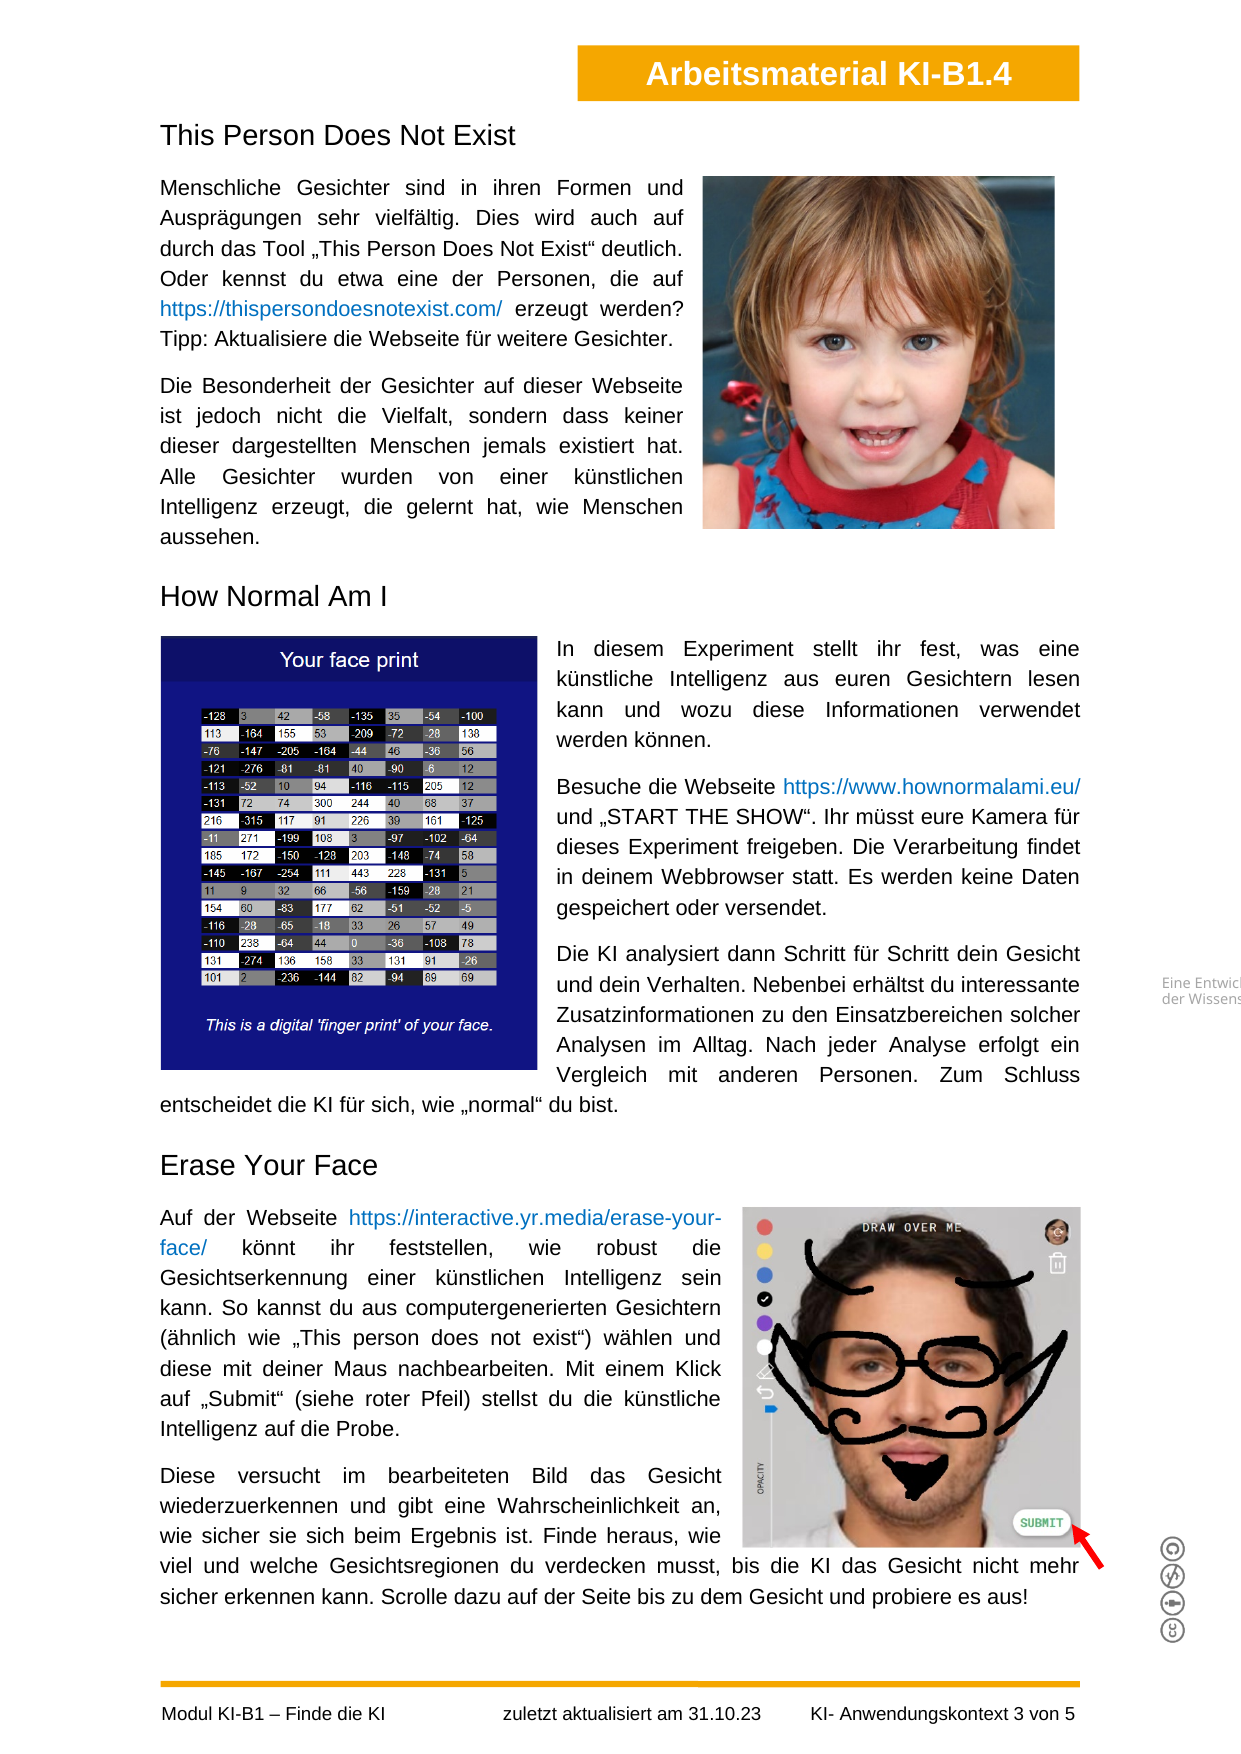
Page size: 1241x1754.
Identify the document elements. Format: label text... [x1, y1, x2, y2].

picture [160, 636, 538, 1070]
picture [740, 1206, 1081, 1548]
text Diese versucht im bearbeiteten Bild das Gesicht wiederzuerkennen und gibt eine Wahrscheinlichkeit an, wie sicher sie sich beim Ergebnis ist. Finde heraus, wie viel und welche Gesichtsregionen du verdecken musst, bis die KI das Gesicht nicht mehr sicher erkennen kann. Scrolle dazu auf der Seite bis zu dem Gesicht und probiere es aus! [159, 1463, 1081, 1609]
text Auf der Webseite https://interactive.yr.media/erase-your-face/ könnt ihr feststellen, wie robust die Gesichtserkennung einer künstlichen Intelligenz sein kann. So kannst du aus computergenerierten Gesichtern (ähnlich wie „This person does not exist“) wählen und diese mit deiner Maus nachbearbeiten. Mit einem Klick auf „Submit“ (siehe roter Pfeil) stellst du die künstliche Intelligenz auf die Probe. [159, 1204, 1081, 1441]
text Die Besonderheit der Gesichter auf dieser Webseite ist jedoch nicht die Vielfalt, sondern dass keiner dieser dargestellten Menschen jemals existiert hat. Alle Gesichter wurden von einer künstlichen Intelligenz erzeugt, die gelernt hat, wie Menschen aussehen. [159, 373, 1081, 549]
text How Normal Am I [159, 579, 1081, 613]
text Menschliche Gesichter sind in ihren Formen und Ausprägungen sehr vielfältig. Dies wird auch auf durch das Tool „This Person Does Not Exist“ deutlich. Oder kennst du etwa eine der Personen, die auf https://thispersondoesnotexist.com/ erzeugt werden? Tipp: Aktualisiere die Webseite für weitere Gesichter. [159, 175, 1081, 351]
text Die KI analysiert dann Schritt für Schritt dein Gesicht und dein Verhalten. Nebenbei erhältst du interessante Zusatzinformationen zu den Einsatzbereichen solcher Analysen im Alltag. Nach jeder Analyse erfolgt ein Vergleich mit anderen Personen. Zum Schluss entscheidet die KI für sich, wie „normal“ du bist. [159, 941, 1081, 1117]
text Erase Your Face [159, 1147, 1081, 1181]
picture [702, 176, 1055, 529]
text This Person Does Not Exist [159, 118, 1081, 152]
text In diesem Experiment stellt ihr fest, was eine künstliche Intelligenz aus euren Gesichtern lesen kann und wozu diese Informationen verwendet werden können. [538, 636, 1081, 752]
text Besuche die Webseite https://www.hownormalami.eu/ und „START THE SHOW“. Ihr müsst eure Kamera für dieses Experiment freigeben. Die Verarbeitung findet in deinem Webbrowser statt. Es werden keine Daten gespeichert oder versendet. [538, 773, 1081, 919]
